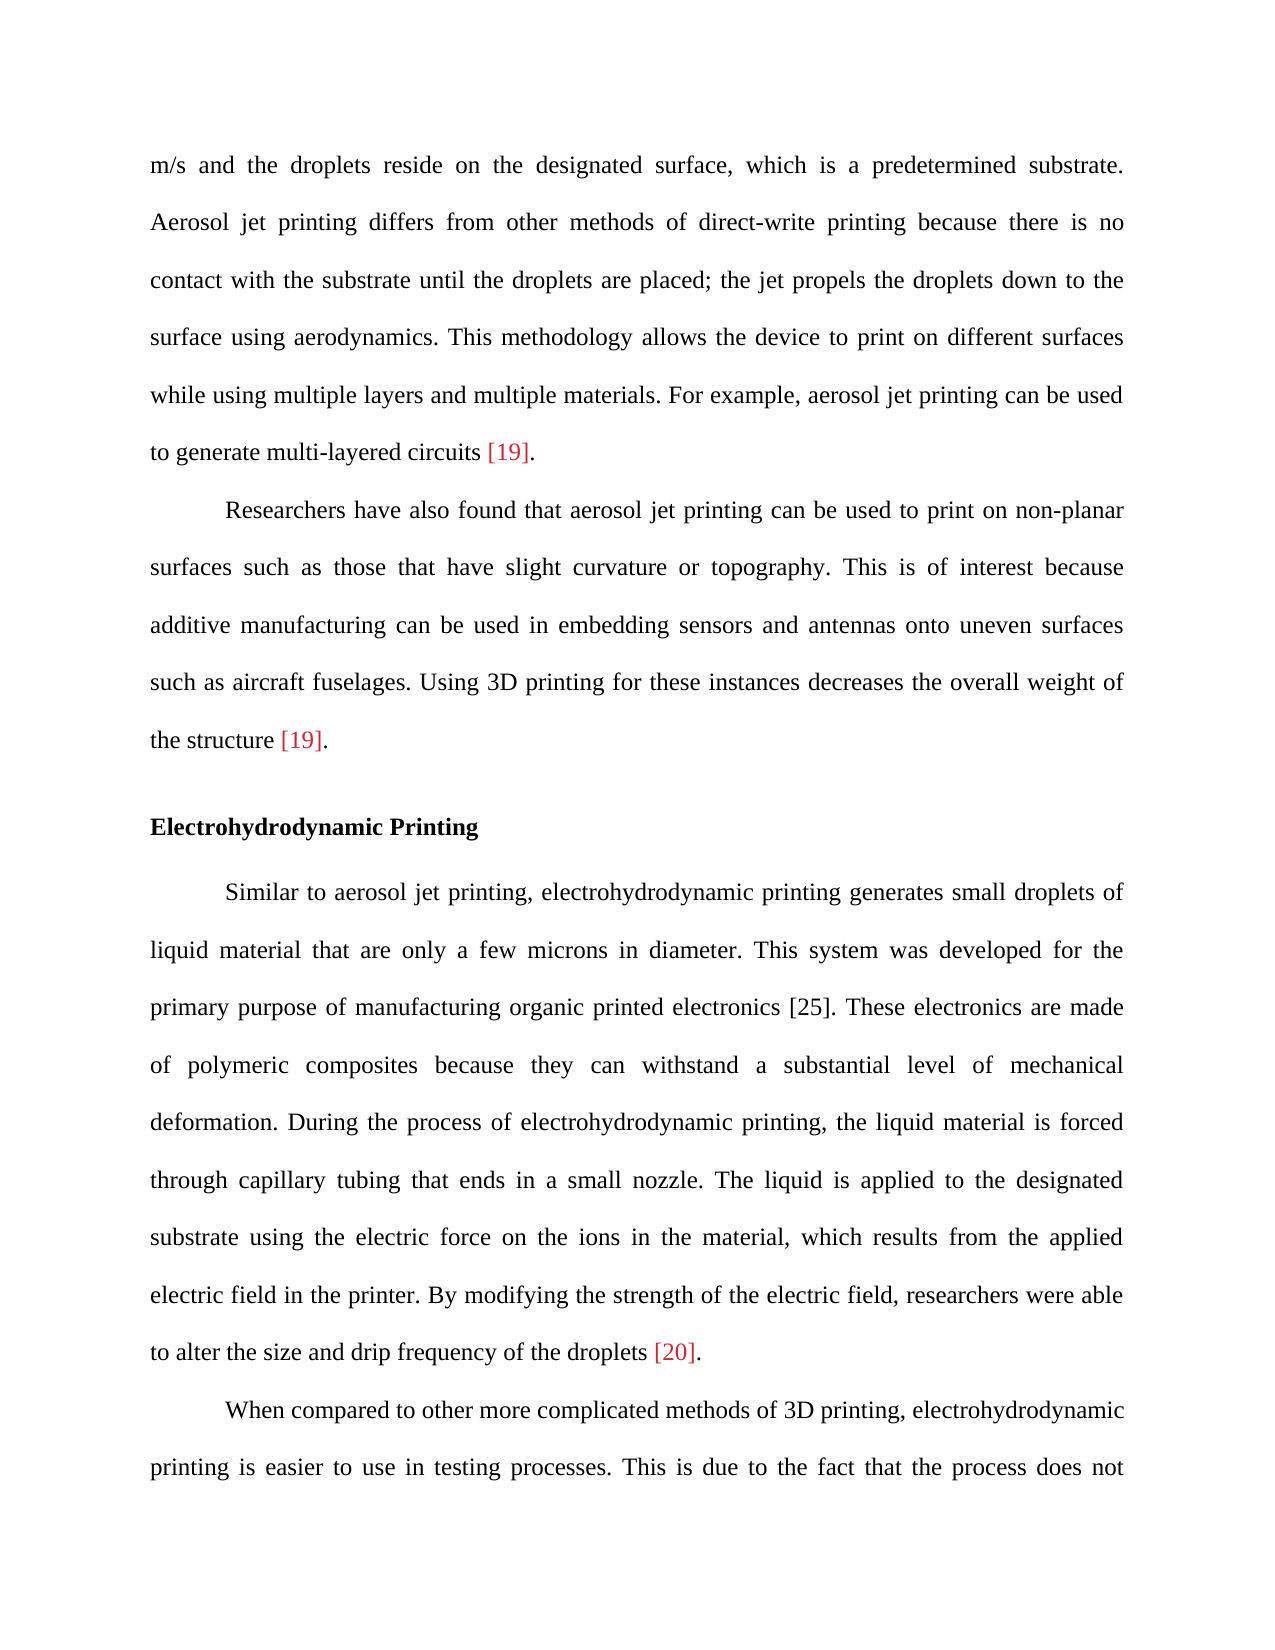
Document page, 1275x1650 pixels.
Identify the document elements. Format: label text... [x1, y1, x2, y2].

text Researchers have also found that aerosol jet printing can be used to print on non-planar surfaces such as those that have slight curvature or topography. This is of interest because additive manufacturing can be used in embedding sensors and antennas onto uneven surfaces such as aircraft fuselages. Using 3D printing for these instances decreases the overall weight of the structure [19]. [150, 495, 1125, 754]
subtitle Electrohydrodynamic Printing [150, 812, 1125, 840]
text Similar to aerosol jet printing, electrohydrodynamic printing generates small droplets of liquid material that are only a few microns in diameter. This system was developed for the primary purpose of manufacturing organic printed electronics [25]. These electronics are made of polymeric composites because they can withstand a substantial level of mechanical deformation. During the process of electrohydrodynamic printing, the liquid material is forced through capillary tubing that ends in a small nozzle. The liquid is applied to the designated substrate using the electric force on the ions in the material, which results from the applied electric field in the printer. By modifying the strength of the electric field, researchers were able to alter the size and drip frequency of the droplets [20]. [150, 877, 1125, 1366]
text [150, 150, 1125, 466]
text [150, 1395, 1125, 1481]
